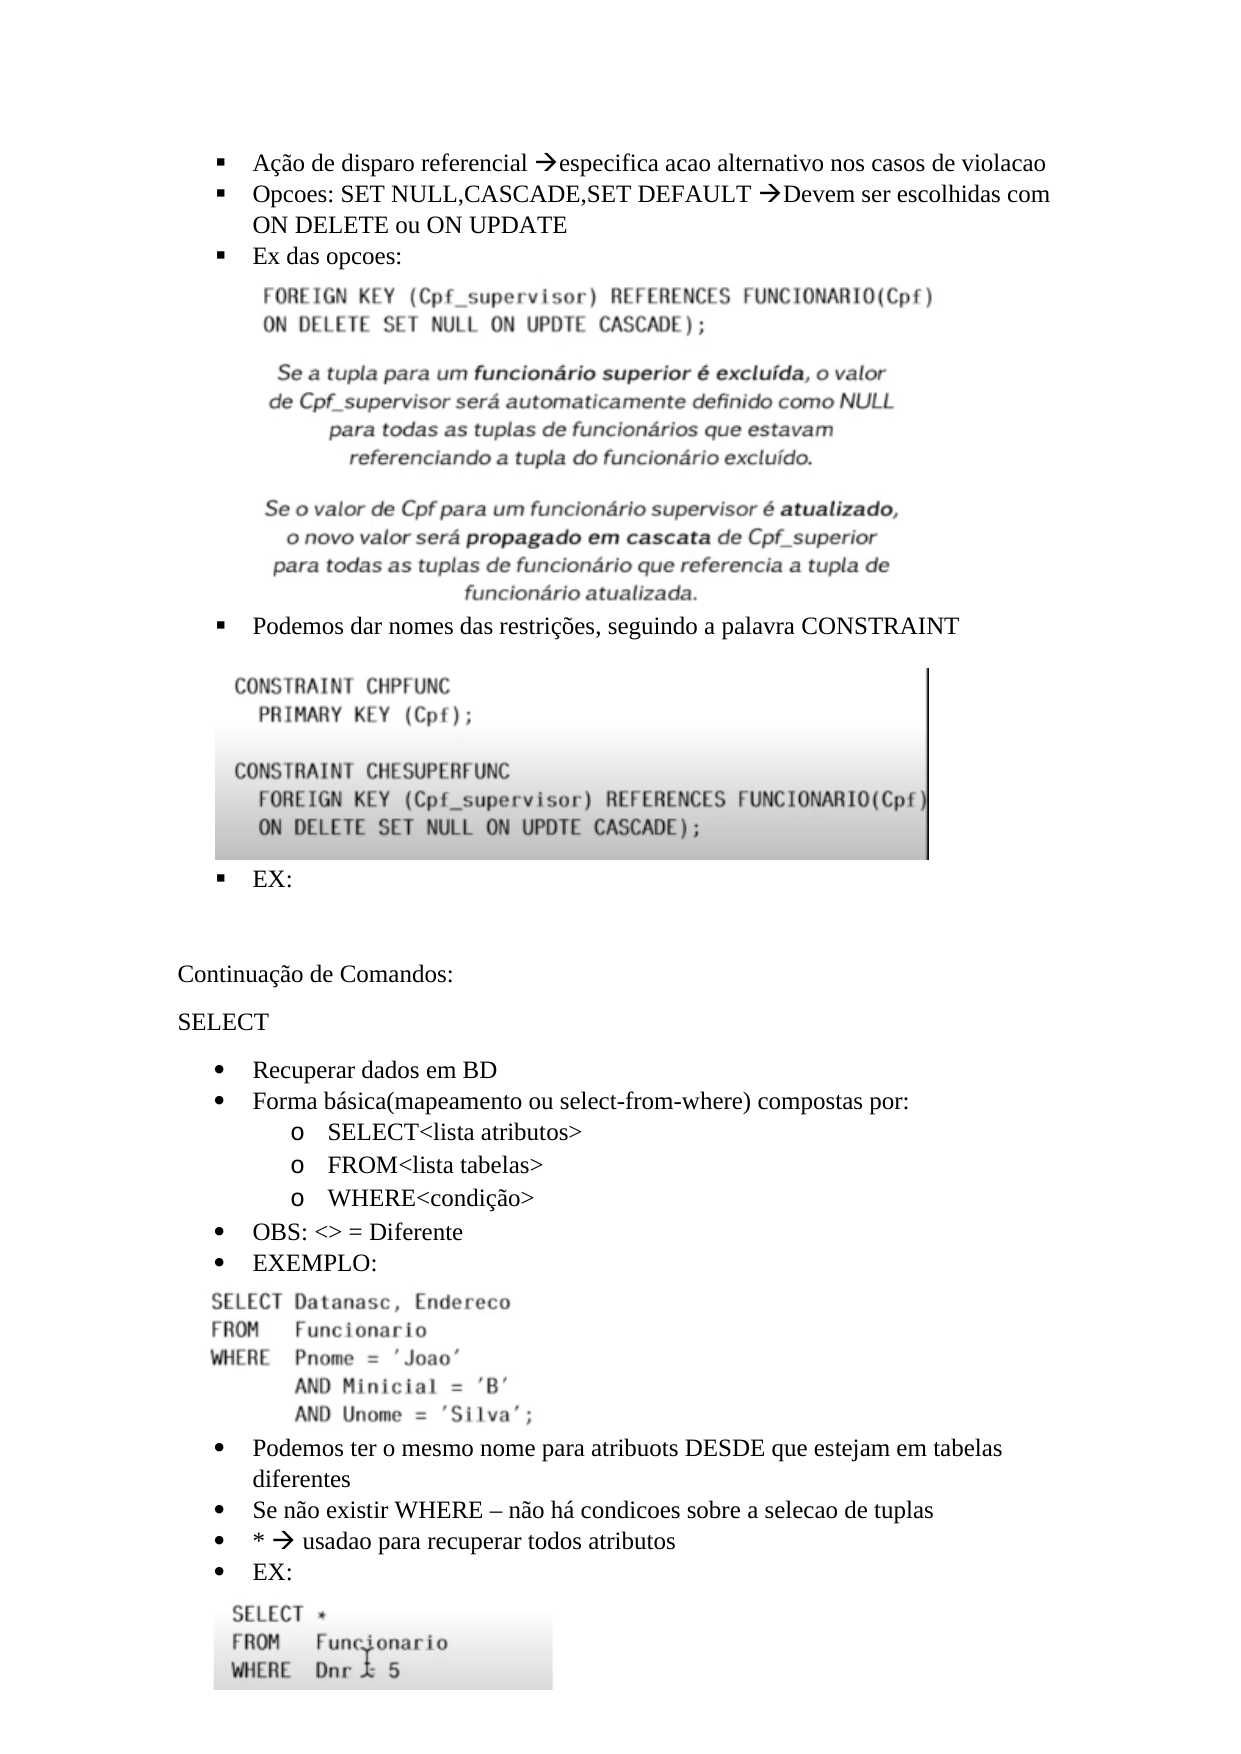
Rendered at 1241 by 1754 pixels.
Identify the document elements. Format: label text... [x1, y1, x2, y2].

list Recuperar dados em BD [215, 1055, 1063, 1084]
list FROM<lista tabelas> [290, 1150, 1063, 1181]
list OBS: <> = Diferente [215, 1217, 1063, 1246]
list Forma básica(mapeamento ou select-from-where) compostas por: [215, 1086, 1063, 1115]
list Ex das opcoes: [215, 241, 1063, 269]
picture [200, 1278, 577, 1429]
list * usadao para recuperar todos atributos [215, 1526, 1063, 1555]
list EXEMPLO: [215, 1248, 1063, 1277]
text SELECT [177, 1007, 1063, 1036]
list Se não existir WHERE – não há condicoes sobre a selecao de tuplas [215, 1495, 1063, 1524]
list SELECT<lista atributos> [290, 1117, 1063, 1148]
picture [252, 272, 940, 607]
list WHERE<condição> [290, 1183, 1063, 1214]
list Opcoes: SET NULL,CASCADE,SET DEFAULT Devem ser escolhidas com ON DELETE ou ON UPDATE [215, 179, 1063, 238]
list EX: [215, 1557, 1063, 1586]
text Continuação de Comandos: [177, 959, 1063, 988]
picture [213, 1589, 553, 1690]
list Ação de disparo referencial especifica acao alternativo nos casos de violacao [215, 148, 1063, 176]
picture [215, 668, 929, 860]
